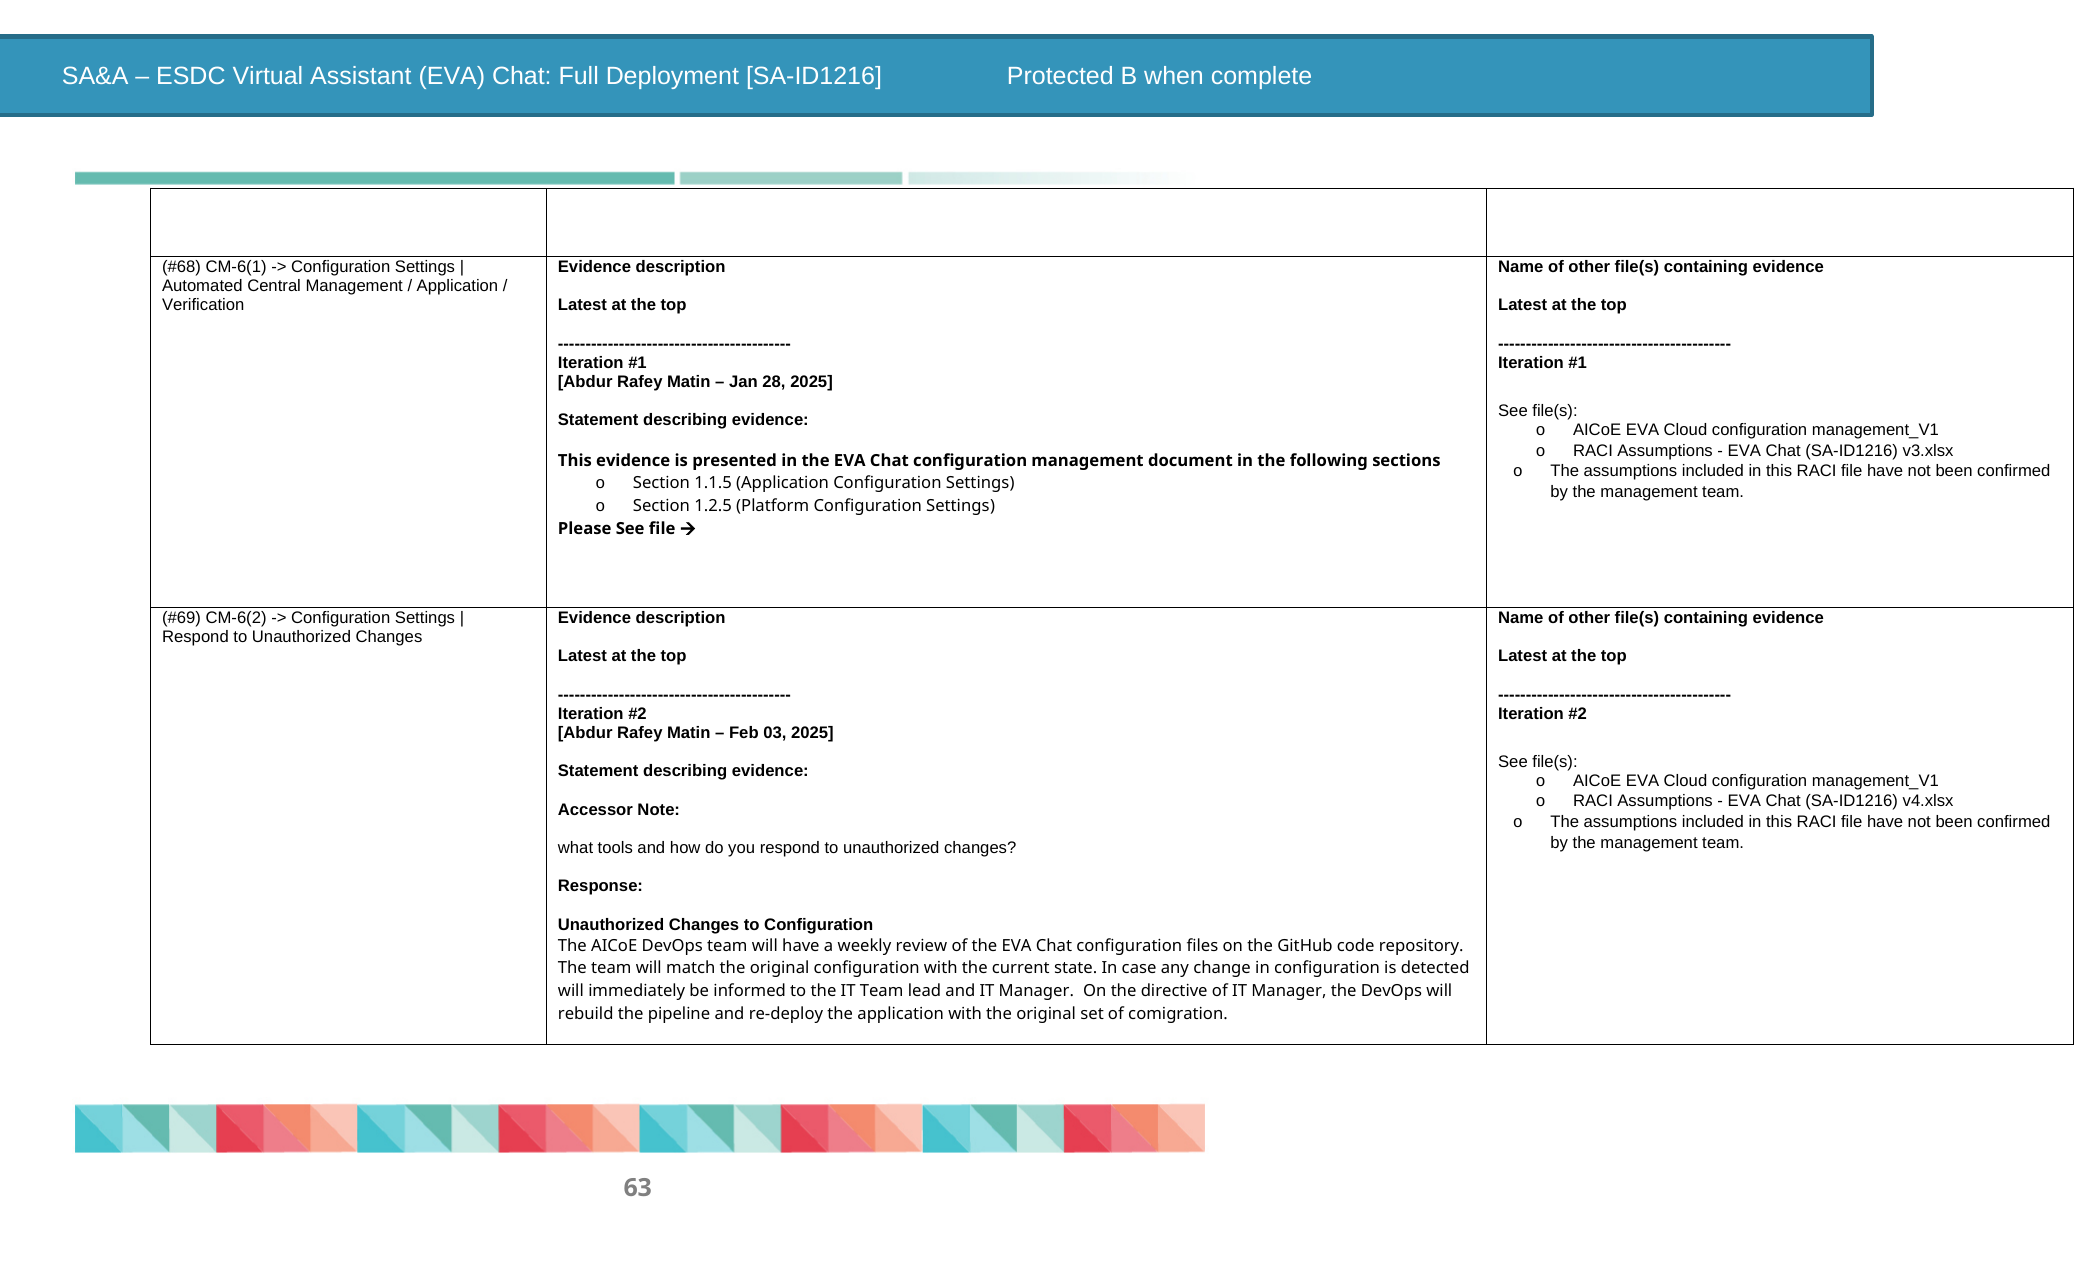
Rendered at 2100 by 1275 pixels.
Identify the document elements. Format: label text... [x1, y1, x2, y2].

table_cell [1487, 189, 2073, 256]
picture [0, 1049, 1275, 1228]
picture [0, 162, 1275, 196]
table_cell (#69) CM-6(2) -> Configuration Settings | Respond to Unauthorized Changes [151, 608, 546, 1043]
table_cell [151, 189, 546, 256]
table_cell (#68) CM-6(1) -> Configuration Settings | Automated Central Management / Application / Verification [151, 257, 546, 607]
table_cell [547, 189, 1486, 256]
